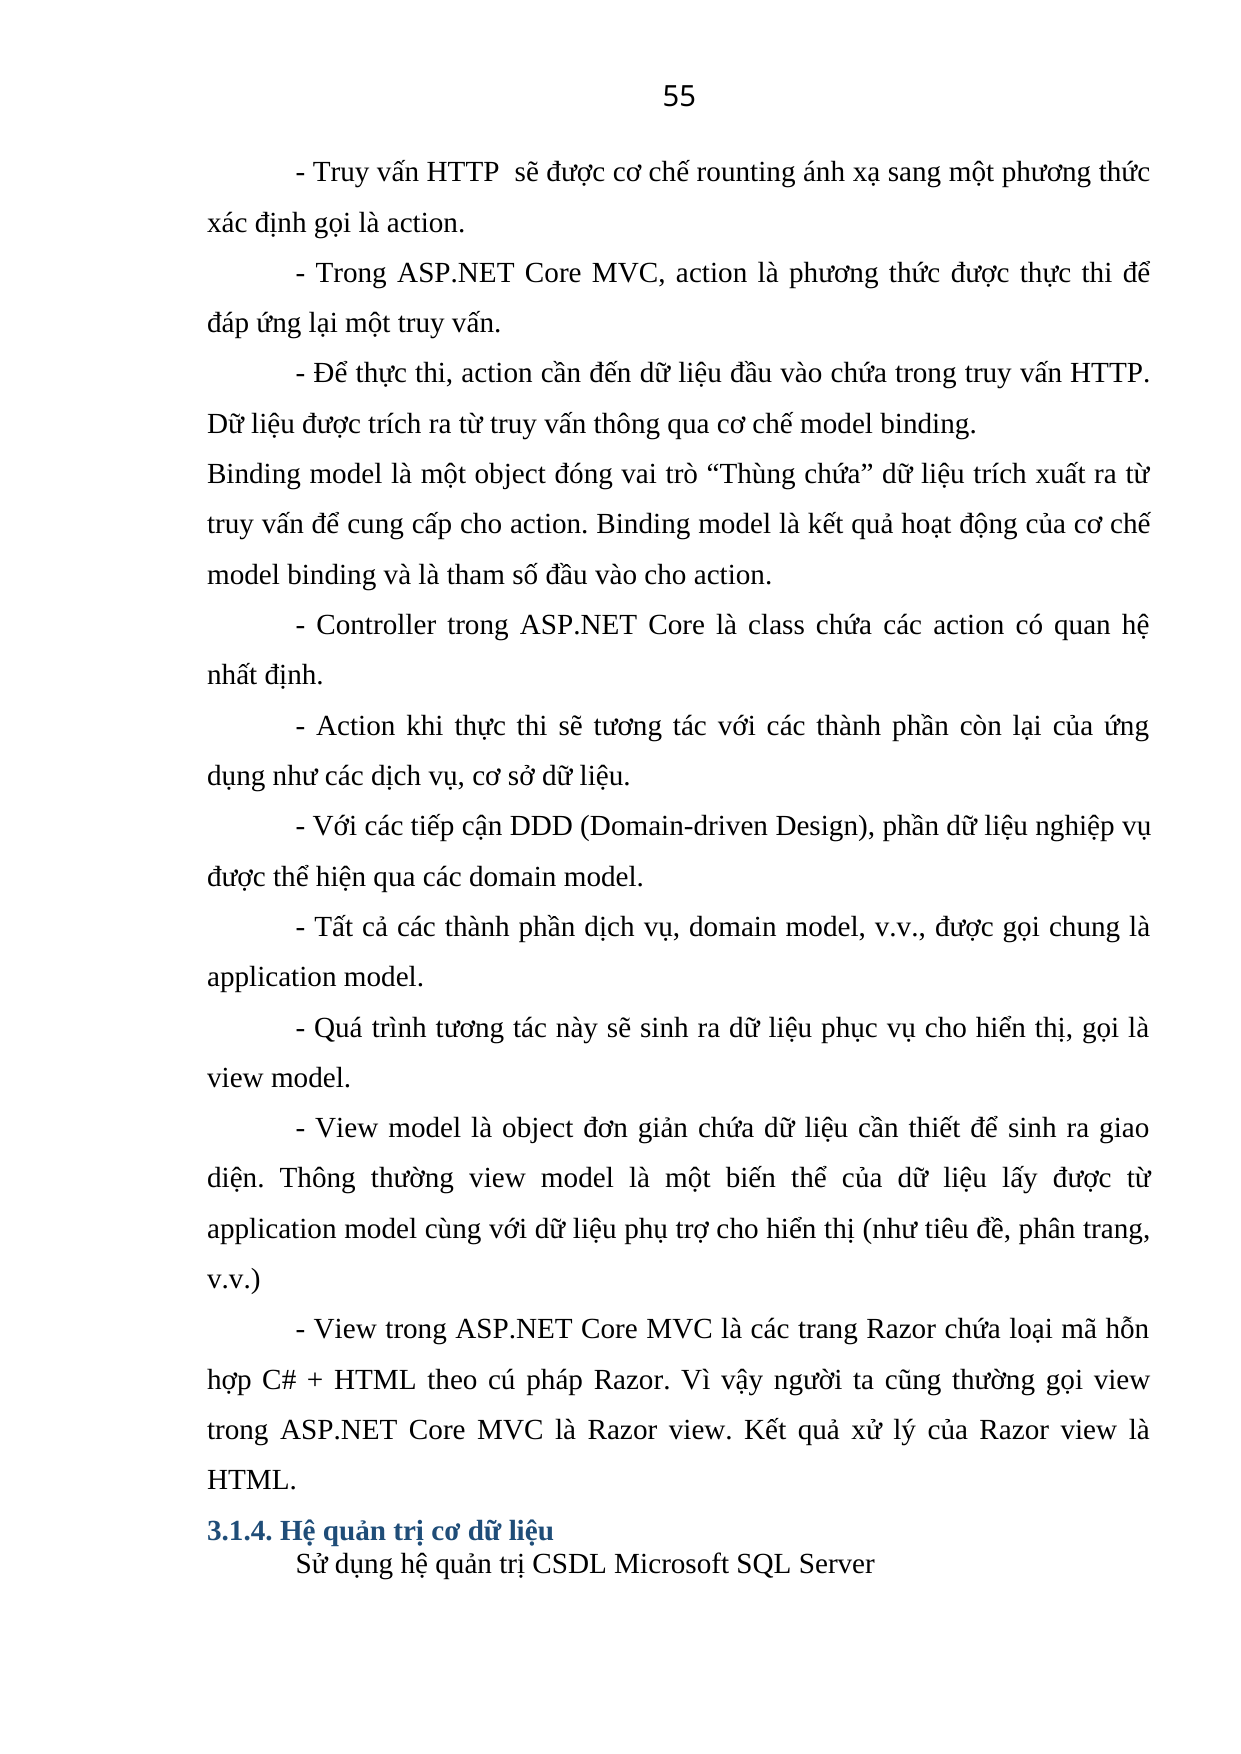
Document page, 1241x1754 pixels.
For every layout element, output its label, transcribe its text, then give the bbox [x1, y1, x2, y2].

text - Với các tiếp cận DDD (Domain-driven Design), phần dữ liệu nghiệp vụ được thể hiện qua các domain model. [207, 808, 1152, 892]
text - Tất cả các thành phần dịch vụ, domain model, v.v., được gọi chung là application model. [207, 909, 1152, 993]
text - View trong ASP.NET Core MVC là các trang Razor chứa loại mã hỗn hợp C# + HTML theo cú pháp Razor. Vì vậy người ta cũng thường gọi view trong ASP.NET Core MVC là Razor view. Kết quả xử lý của Razor view là HTML. [207, 1312, 1152, 1496]
text - Truy vấn HTTP sẽ được cơ chế rounting ánh xạ sang một phương thức xác định gọi là action. [207, 154, 1152, 238]
text Binding model là một object đóng vai trò “Thùng chứa” dữ liệu trích xuất ra từ truy vấn để cung cấp cho action. Binding model là kết quả hoạt động của cơ chế model binding và là tham số đầu vào cho action. [207, 456, 1152, 590]
text - View model là object đơn giản chứa dữ liệu cần thiết để sinh ra giao diện. Thông thường view model là một biến thể của dữ liệu lấy được từ application model cùng với dữ liệu phụ trợ cho hiển thị (như tiêu đề, phân trang, v.v.) [207, 1110, 1152, 1295]
text - Controller trong ASP.NET Core là class chứa các action có quan hệ nhất định. [207, 607, 1152, 691]
text Sử dụng hệ quản trị CSDL Microsoft SQL Server [207, 1546, 1152, 1580]
text - Để thực thi, action cần đến dữ liệu đầu vào chứa trong truy vấn HTTP. Dữ liệu được trích ra từ truy vấn thông qua cơ chế model binding. [207, 356, 1152, 439]
subtitle 3.1.4. Hệ quản trị cơ dữ liệu [207, 1513, 1152, 1546]
text - Quá trình tương tác này sẽ sinh ra dữ liệu phục vụ cho hiển thị, gọi là view model. [207, 1010, 1152, 1093]
text - Action khi thực thi sẽ tương tác với các thành phần còn lại của ứng dụng như các dịch vụ, cơ sở dữ liệu. [207, 708, 1152, 792]
text - Trong ASP.NET Core MVC, action là phương thức được thực thi để đáp ứng lại một truy vấn. [207, 255, 1152, 339]
